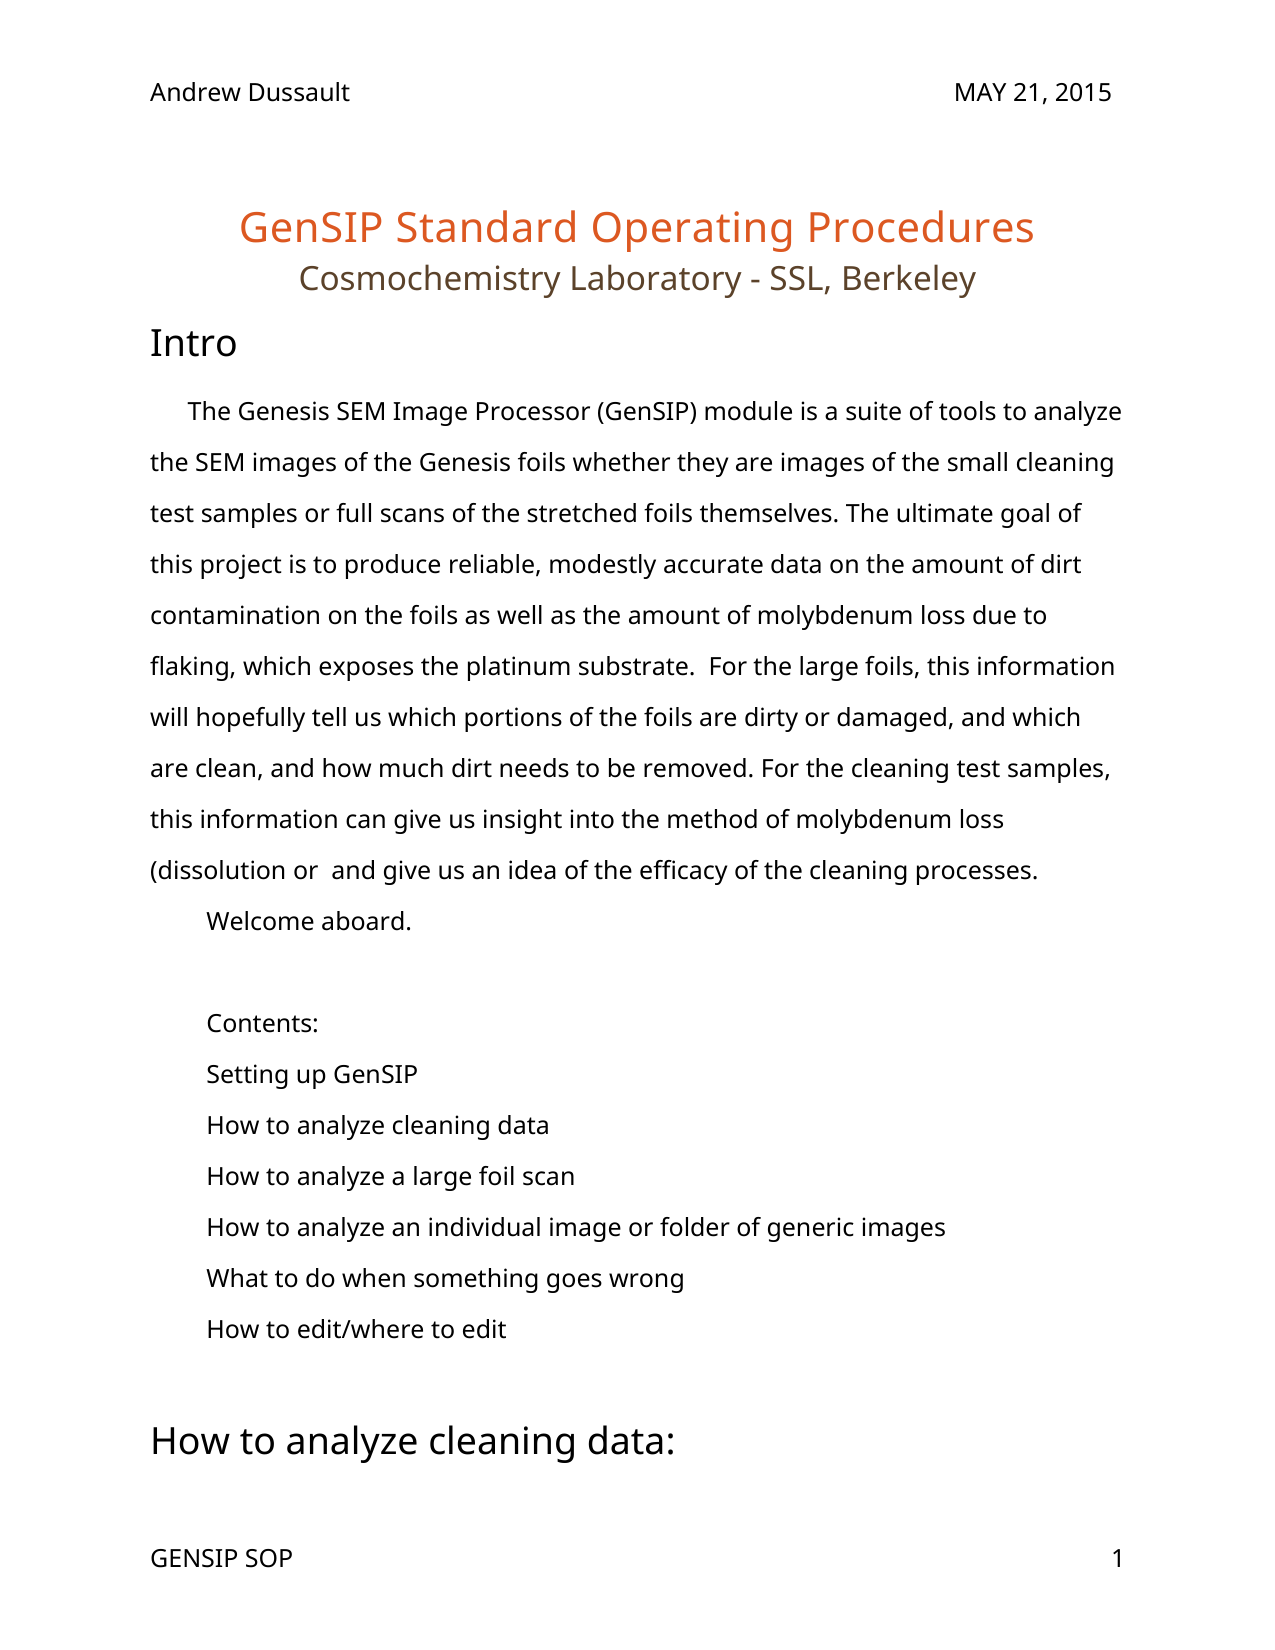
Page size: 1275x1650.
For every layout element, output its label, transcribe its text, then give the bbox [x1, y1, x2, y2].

text Intro [150, 317, 1125, 368]
text How to edit/where to edit [150, 1312, 1125, 1346]
text Setting up GenSIP [150, 1057, 1125, 1091]
subtitle Cosmochemistry Laboratory - SSL, Berkeley [150, 255, 1125, 300]
text How to analyze an individual image or folder of generic images [150, 1210, 1125, 1244]
text The Genesis SEM Image Processor (GenSIP) module is a suite of tools to analyze the SEM images of the Genesis foils whether they are images of the small cleaning test samples or full scans of the stretched foils themselves. The ultimate goal of this project is to produce reliable, modestly accurate data on the amount of dirt contamination on the foils as well as the amount of molybdenum loss due to flaking, which exposes the platinum substrate. For the large foils, this information will hopefully tell us which portions of the foils are dirty or damaged, and which are clean, and how much dirt needs to be removed. For the cleaning test samples, this information can give us insight into the method of molybdenum loss (dissolution or and give us an idea of the efficacy of the cleaning processes. [150, 393, 1125, 887]
title GenSIP Standard Operating Procedures [150, 198, 1125, 255]
text Welcome aboard. [150, 904, 1125, 938]
text How to analyze cleaning data: [150, 1414, 1125, 1465]
text How to analyze a large foil scan [150, 1159, 1125, 1193]
text Contents: [150, 1006, 1125, 1040]
text How to analyze cleaning data [150, 1108, 1125, 1142]
text What to do when something goes wrong [150, 1261, 1125, 1295]
